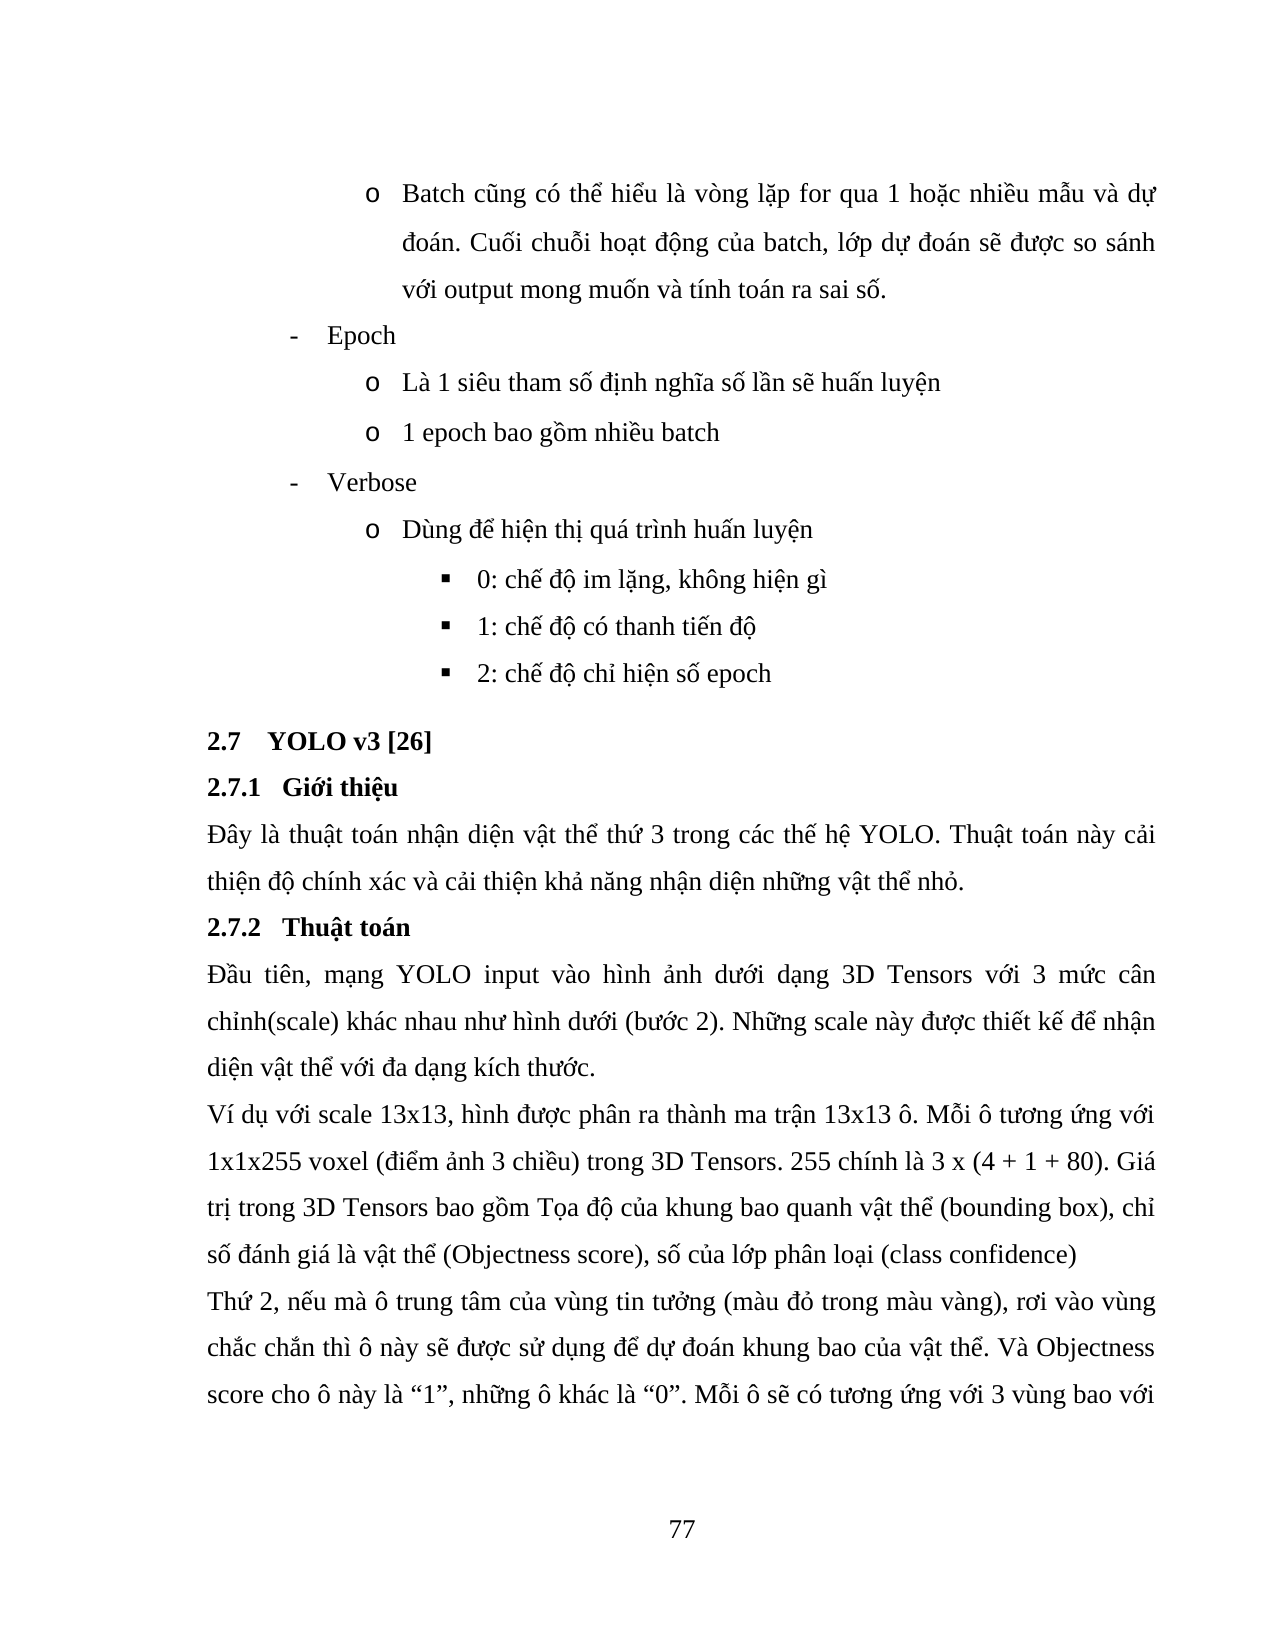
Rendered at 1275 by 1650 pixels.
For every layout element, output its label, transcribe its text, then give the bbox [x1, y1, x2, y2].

subtitle Giới thiệu [207, 771, 1157, 802]
list Verbose [289, 466, 1157, 497]
list Epoch [289, 319, 1157, 351]
list Batch cũng có thể hiểu là vòng lặp for qua 1 hoặc nhiều mẫu và dự đoán. Cuối chuỗi hoạt động của batch, lớp dự đoán sẽ được so sánh với output mong muốn và tính toán ra sai số. [364, 177, 1157, 304]
subtitle Thuật toán [207, 911, 1157, 942]
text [207, 1284, 1157, 1409]
list Dùng để hiện thị quá trình huấn luyện [364, 513, 1157, 546]
list 1 epoch bao gồm nhiều batch [364, 416, 1157, 450]
list 0: chế độ im lặng, không hiện gì [439, 563, 1157, 594]
list Là 1 siêu tham số định nghĩa số lần sẽ huấn luyện [364, 366, 1157, 399]
text Đây là thuật toán nhận diện vật thể thứ 3 trong các thế hệ YOLO. Thuật toán này cải thiện độ chính xác và cải thiện khả năng nhận diện những vật thể nhỏ. [207, 818, 1157, 896]
list 2: chế độ chỉ hiện số epoch [439, 657, 1157, 688]
text Đầu tiên, mạng YOLO input vào hình ảnh dưới dạng 3D Tensors với 3 mức cân chỉnh(scale) khác nhau như hình dưới (bước 2). Những scale này được thiết kế để nhận diện vật thể với đa dạng kích thước. [207, 958, 1157, 1082]
list 1: chế độ có thanh tiến độ [439, 610, 1157, 641]
subtitle YOLO v3 [207, 724, 1157, 756]
text Ví dụ với scale 13x13, hình được phân ra thành ma trận 13x13 ô. Mỗi ô tương ứng với 1x1x255 voxel (điểm ảnh 3 chiều) trong 3D Tensors. 255 chính là 3 x (4 + 1 + 80). Giá trị trong 3D Tensors bao gồm Tọa độ của khung bao quanh vật thể (bounding box), chỉ số đánh giá là vật thể (Objectness score), số của lớp phân loại (class confidence) [207, 1098, 1157, 1269]
